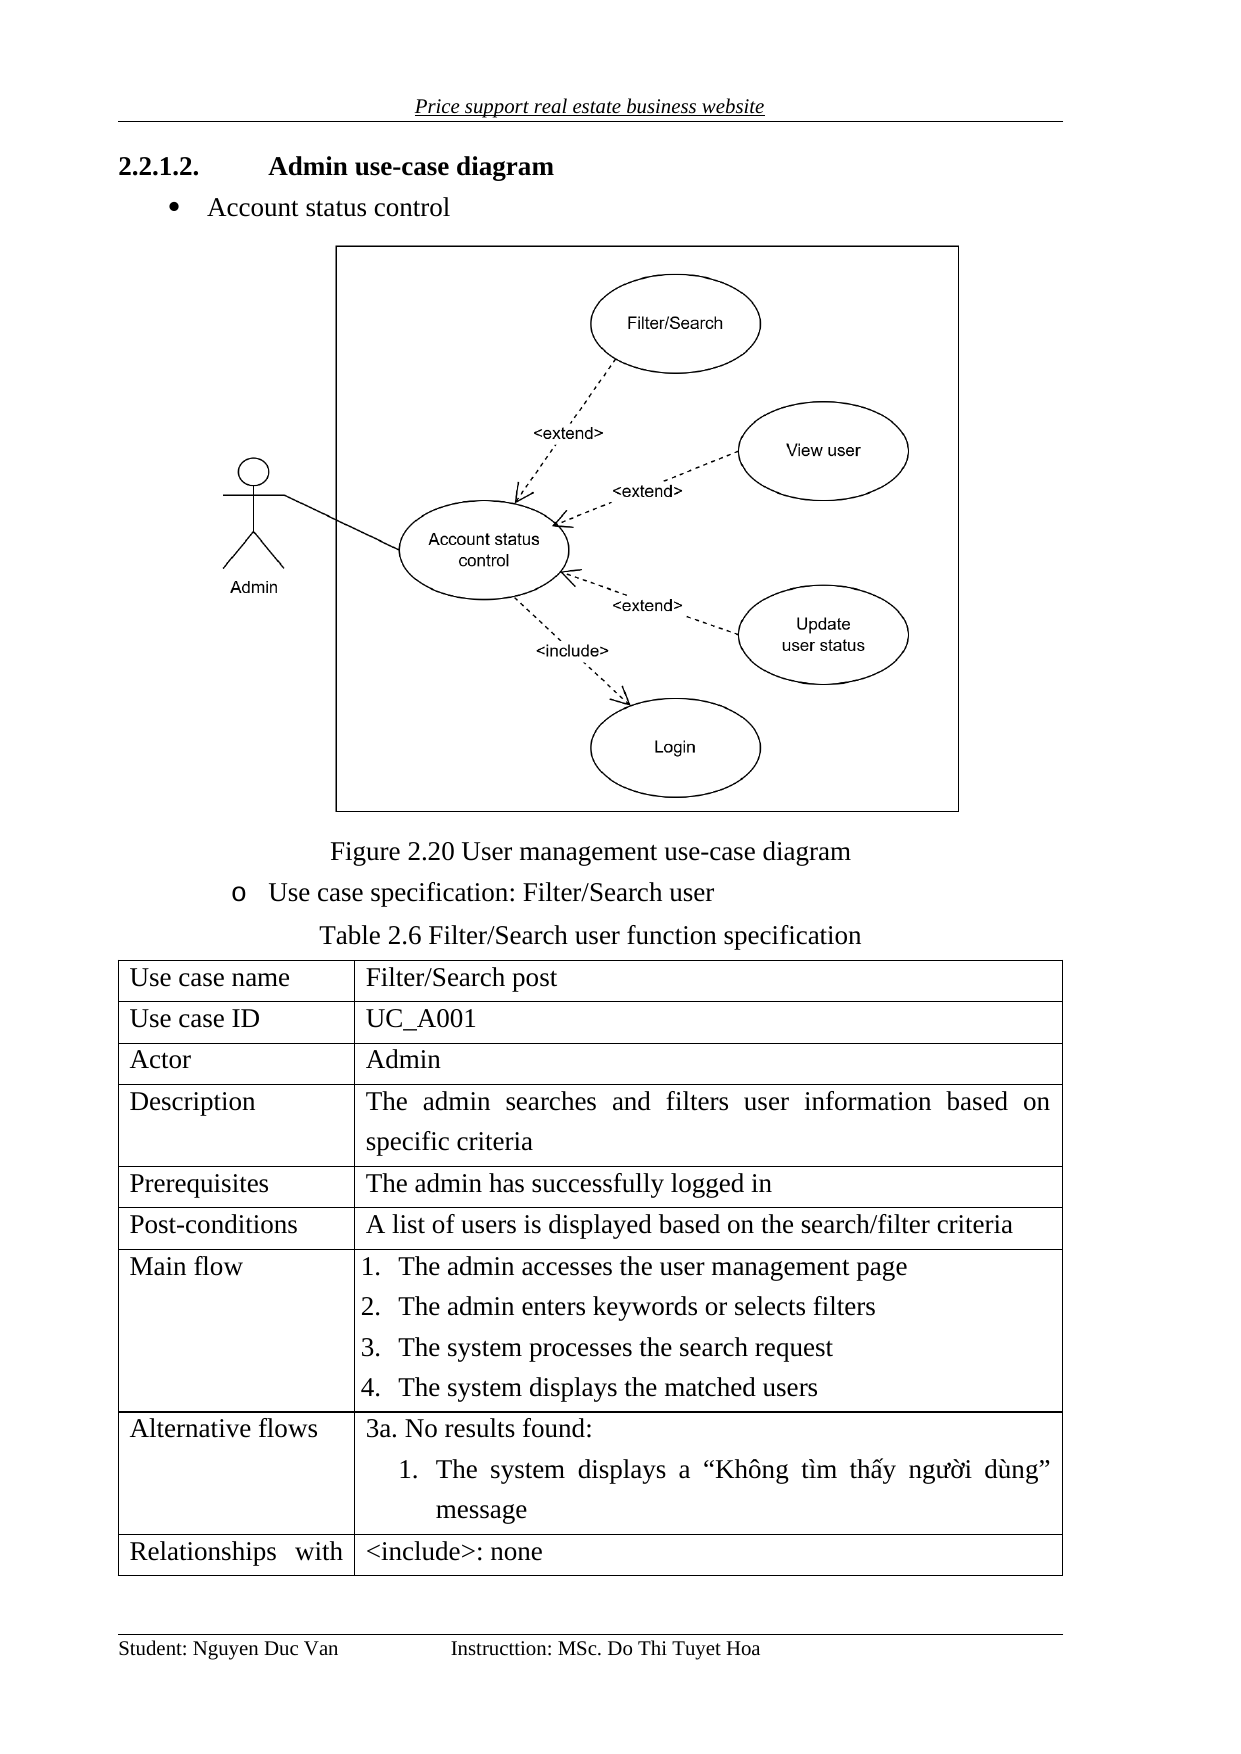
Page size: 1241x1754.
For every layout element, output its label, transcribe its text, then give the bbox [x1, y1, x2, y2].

table_header Use case name [119, 961, 354, 1001]
table_cell Post-conditions [119, 1208, 354, 1249]
table_cell Actor [119, 1044, 354, 1084]
table_cell Main flow [119, 1250, 354, 1411]
table_cell Description [119, 1085, 354, 1166]
table_cell Prerequisites [119, 1167, 354, 1207]
table_cell The admin accesses the user management page The admin enters keywords or selects filters The system processes the search request The system displays the matched users [355, 1250, 1062, 1411]
list Use case specification: Filter/Search user [231, 876, 1063, 909]
table_cell UC_A001 [355, 1002, 1062, 1042]
list Account status control [169, 191, 1063, 222]
table_header Filter/Search post [355, 961, 1062, 1001]
table_cell Relationships with other use cases [119, 1535, 354, 1575]
table_cell The admin searches and filters user information based on specific criteria [355, 1085, 1062, 1166]
table_cell Use case ID [119, 1002, 354, 1042]
table_cell <include>: none <extend>: none [355, 1535, 1062, 1575]
picture [208, 231, 973, 826]
subtitle Admin use-case diagram [118, 150, 1063, 182]
table_cell The admin has successfully logged in [355, 1167, 1062, 1207]
table_cell 3a. No results found: The system displays a “Không tìm thấy người dùng” message [355, 1413, 1062, 1534]
table_cell A list of users is displayed based on the search/filter criteria [355, 1208, 1062, 1249]
table_cell Alternative flows [119, 1413, 354, 1534]
table_cell Admin [355, 1044, 1062, 1084]
